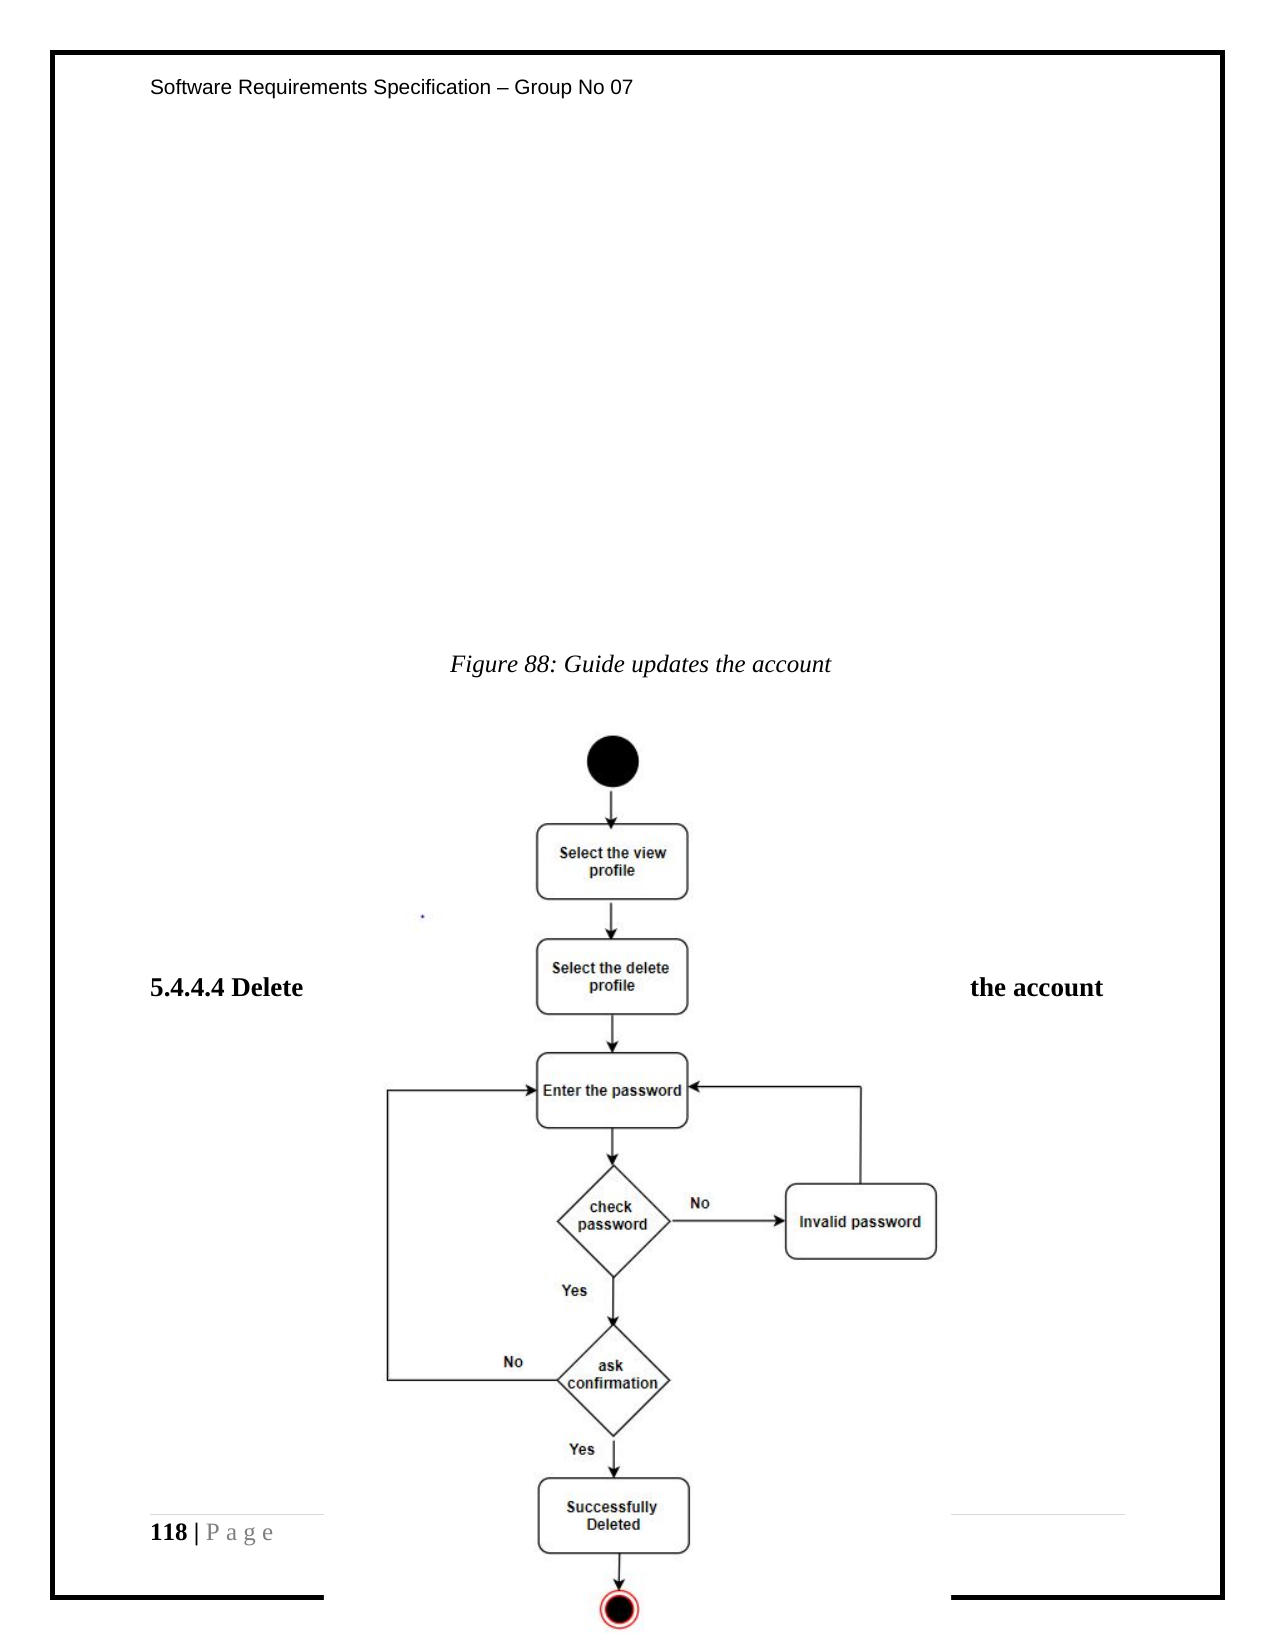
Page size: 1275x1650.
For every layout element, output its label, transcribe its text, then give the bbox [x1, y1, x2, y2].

text Figure 88: Guide updates the account [375, 649, 1125, 678]
subtitle 5.4.4.4 Delete the account [150, 971, 323, 1002]
picture [323, 712, 952, 1650]
subtitle 5.4.4.4 Delete the account [952, 971, 1125, 1002]
